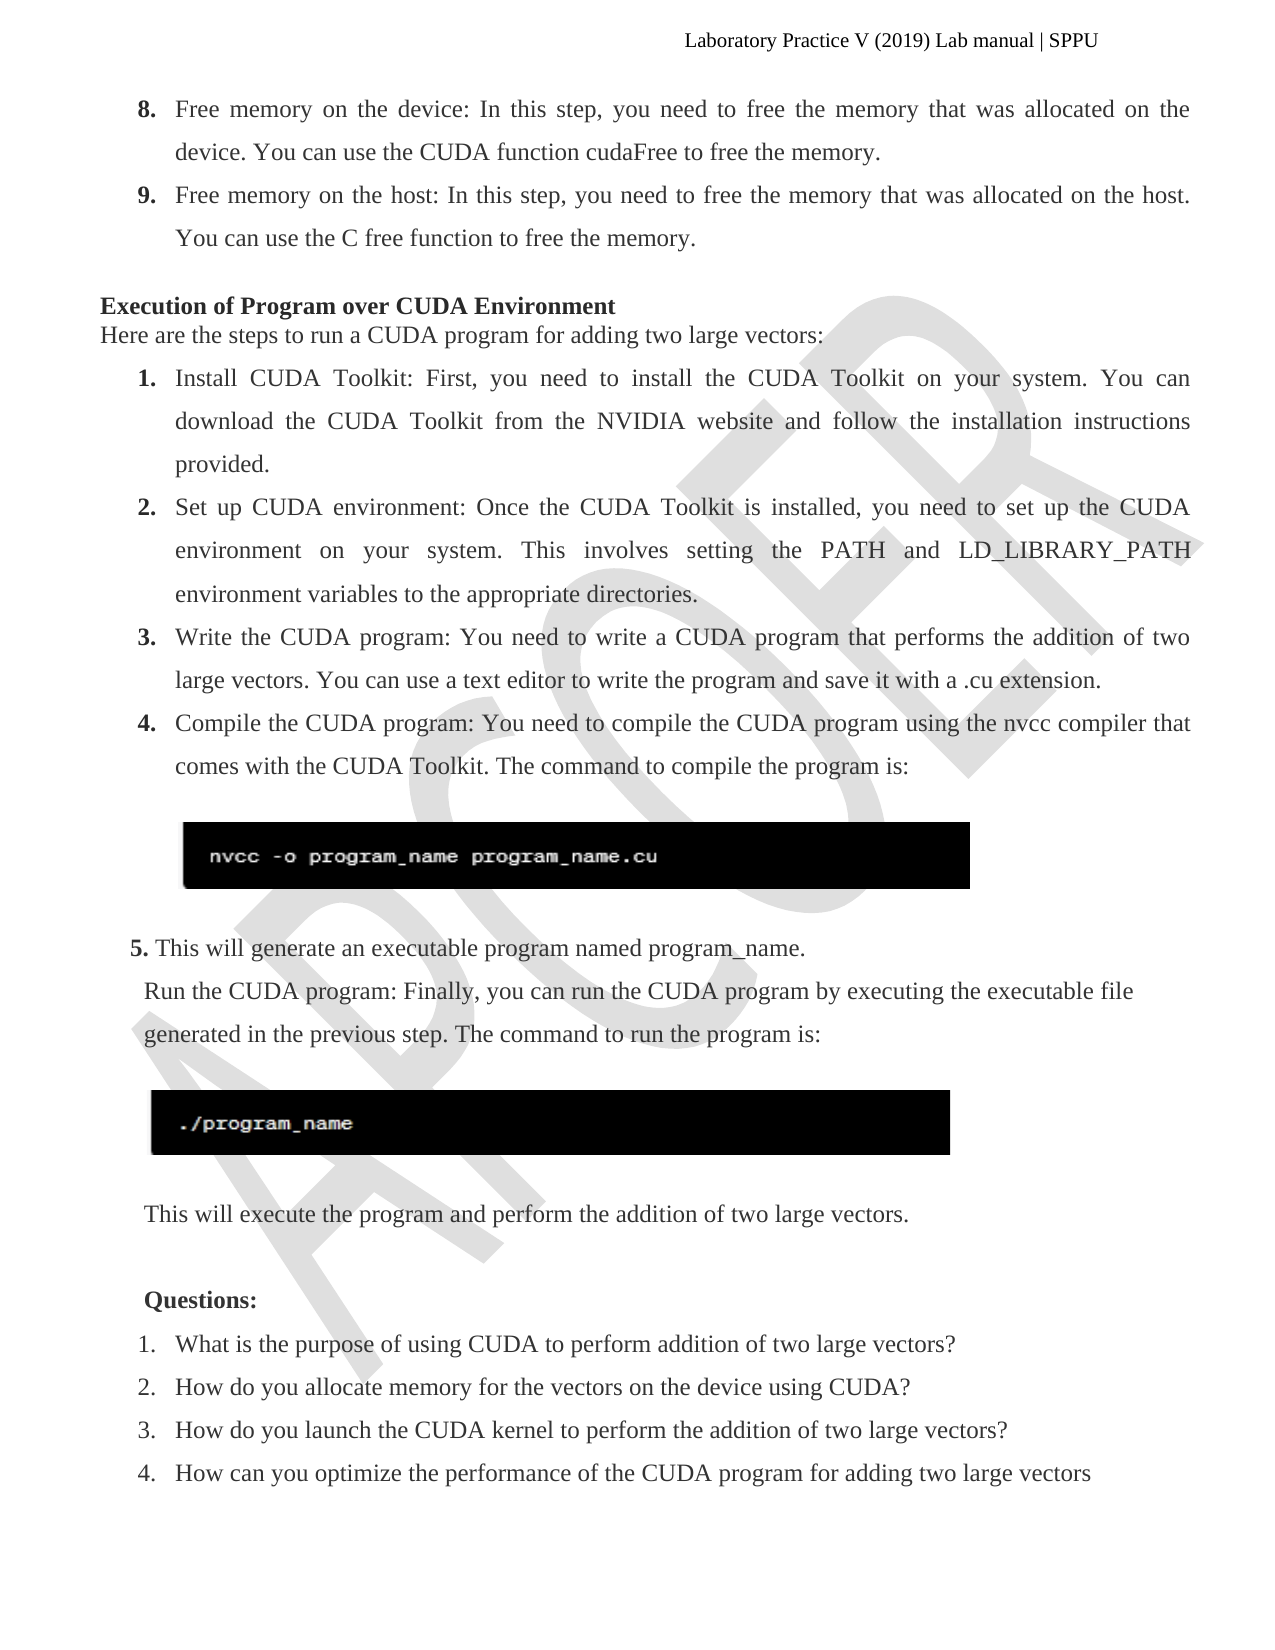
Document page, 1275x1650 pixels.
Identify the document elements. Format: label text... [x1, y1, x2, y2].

list Free memory on the host: In this step, you need to free the memory that was allocated on the host. You can use the C free function to free the memory. [137, 180, 1192, 252]
picture [146, 1090, 951, 1155]
list How can you optimize the performance of the CUDA program for adding two large vectors [137, 1458, 1200, 1487]
list This will generate an executable program named program_name. [130, 933, 1200, 962]
text Questions: [144, 1286, 1200, 1314]
list Install CUDA Toolkit: First, you need to install the CUDA Toolkit on your system. You can download the CUDA Toolkit from the NVIDIA website and follow the installation instructions provided. [137, 363, 1192, 478]
text This will execute the program and perform the addition of two large vectors. [144, 1199, 1200, 1228]
list Free memory on the device: In this step, you need to free the memory that was allocated on the device. You can use the CUDA function cudaFree to free the memory. [137, 94, 1191, 166]
list Set up CUDA environment: Once the CUDA Toolkit is installed, you need to set up the CUDA environment on your system. This involves setting the PATH and LD_LIBRARY_PATH environment variables to the appropriate directories. [137, 492, 1192, 607]
text Run the CUDA program: Finally, you can run the CUDA program by executing the executable file generated in the previous step. The command to run the program is: [144, 976, 1200, 1048]
list How do you allocate memory for the vectors on the device using CUDA? [137, 1372, 1200, 1401]
text Execution of Program over CUDA Environment [100, 291, 1200, 320]
list Compile the CUDA program: You need to compile the CUDA program using the nvcc compiler that comes with the CUDA Toolkit. The command to compile the program is: [137, 708, 1193, 780]
list Write the CUDA program: You need to write a CUDA program that performs the addition of two large vectors. You can use a text editor to write the program and save it with a .cu extension. [137, 622, 1192, 694]
list What is the purpose of using CUDA to perform addition of two large vectors? [137, 1329, 1200, 1357]
picture [178, 822, 970, 889]
text Here are the steps to run a CUDA program for adding two large vectors: [100, 320, 1200, 349]
list How do you launch the CUDA kernel to perform the addition of two large vectors? [137, 1415, 1200, 1444]
